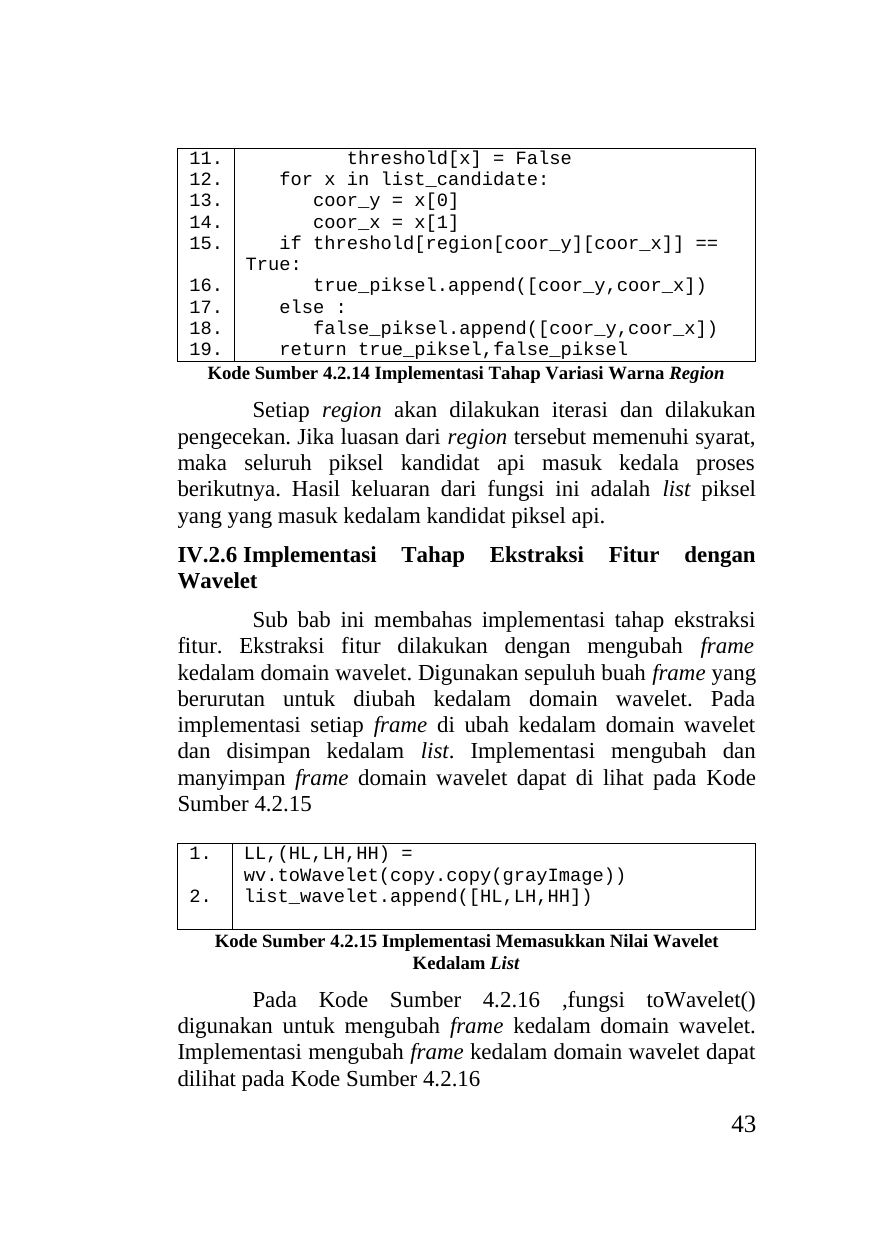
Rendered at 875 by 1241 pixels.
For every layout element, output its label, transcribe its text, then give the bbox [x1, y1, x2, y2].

subtitle Implementasi Tahap Ekstraksi Fitur dengan Wavelet [177, 541, 756, 593]
text Setiap region akan dilakukan iterasi dan dilakukan pengecekan. Jika luasan dari region tersebut memenuhi syarat, maka seluruh piksel kandidat api masuk kedala proses berikutnya. Hasil keluaran dari fungsi ini adalah list piksel yang yang masuk kedalam kandidat piksel api. [177, 396, 756, 528]
text Kode Sumber 4.2.15 Implementasi Memasukkan Nilai Wavelet Kedalam List [177, 930, 756, 973]
table_header 1. 2. [178, 844, 232, 929]
text Kode Sumber 4.2.14 Implementasi Tahap Variasi Warna Region [177, 362, 756, 384]
text Pada Kode Sumber 4.2.16 ,fungsi toWavelet() digunakan untuk mengubah frame kedalam domain wavelet. Implementasi mengubah frame kedalam domain wavelet dapat dilihat pada Kode Sumber 4.2.16 [177, 986, 756, 1091]
table_header LL,(HL,LH,HH) = wv.toWavelet(copy.copy(grayImage)) list_wavelet.append([HL,LH,HH]) [233, 844, 755, 929]
table_header 1. 2. 3. 4. 5. 6. 7. 8. 9. 10. 11. 12. 13. 14. 15. 16. 17. 18. 19. [178, 149, 234, 361]
text Sub bab ini membahas implementasi tahap ekstraksi fitur. Ekstraksi fitur dilakukan dengan mengubah frame kedalam domain wavelet. Digunakan sepuluh buah frame yang berurutan untuk diubah kedalam domain wavelet. Pada implementasi setiap frame di ubah kedalam domain wavelet dan disimpan kedalam list. Implementasi mengubah dan manyimpan frame domain wavelet dapat di lihat pada Kode Sumber 4.2.15 [177, 606, 756, 817]
